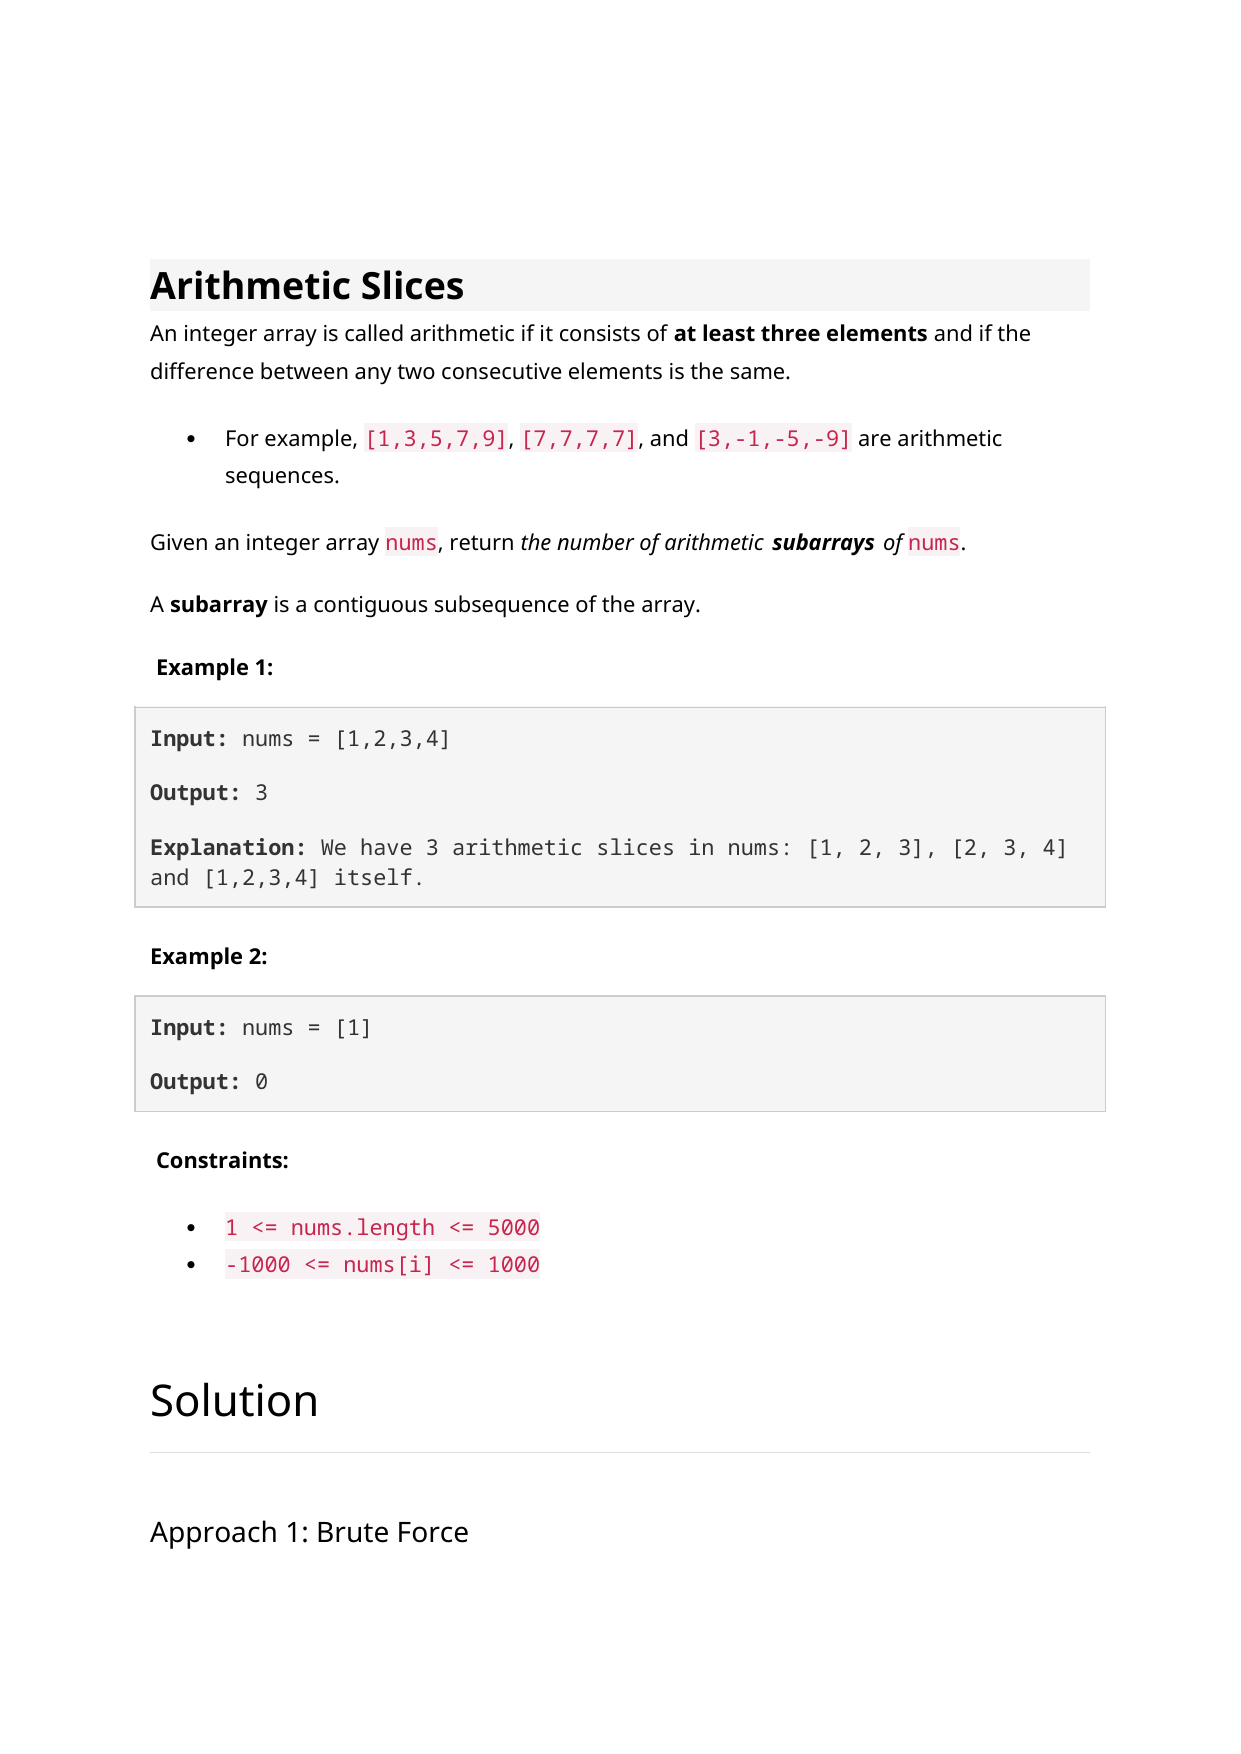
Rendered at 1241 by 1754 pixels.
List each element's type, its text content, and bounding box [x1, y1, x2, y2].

text Input: nums = [1] [136, 997, 1105, 1041]
subtitle Approach 1: Brute Force [150, 1512, 1090, 1551]
text Given an integer array nums, return the number of arithmetic subarrays of nums. [150, 519, 1090, 556]
text Example 2: [150, 933, 1090, 970]
list 1 <= nums.length <= 5000 [187, 1204, 1090, 1241]
text Constraints: [150, 1137, 1090, 1175]
list -1000 <= nums[i] <= 1000 [187, 1241, 1090, 1279]
text Example 1: [150, 644, 1090, 681]
text Output: 0 [136, 1050, 1105, 1111]
subtitle Solution [150, 1369, 1090, 1429]
text Explanation: We have 3 arithmetic slices in nums: [1, 2, 3], [2, 3, 4] and [1,2,3,4] itself. [136, 816, 1105, 906]
list For example, [1,3,5,7,9], [7,7,7,7], and [3,-1,-5,-9] are arithmetic sequences. [187, 415, 1090, 490]
text A subarray is a contiguous subsequence of the array. [150, 581, 1090, 619]
text Arithmetic Slices [150, 259, 1090, 311]
text Output: 3 [136, 761, 1105, 807]
text Input: nums = [1,2,3,4] [136, 708, 1105, 752]
text An integer array is called arithmetic if it consists of at least three elements and if the difference between any two consecutive elements is the same. [150, 311, 1090, 386]
